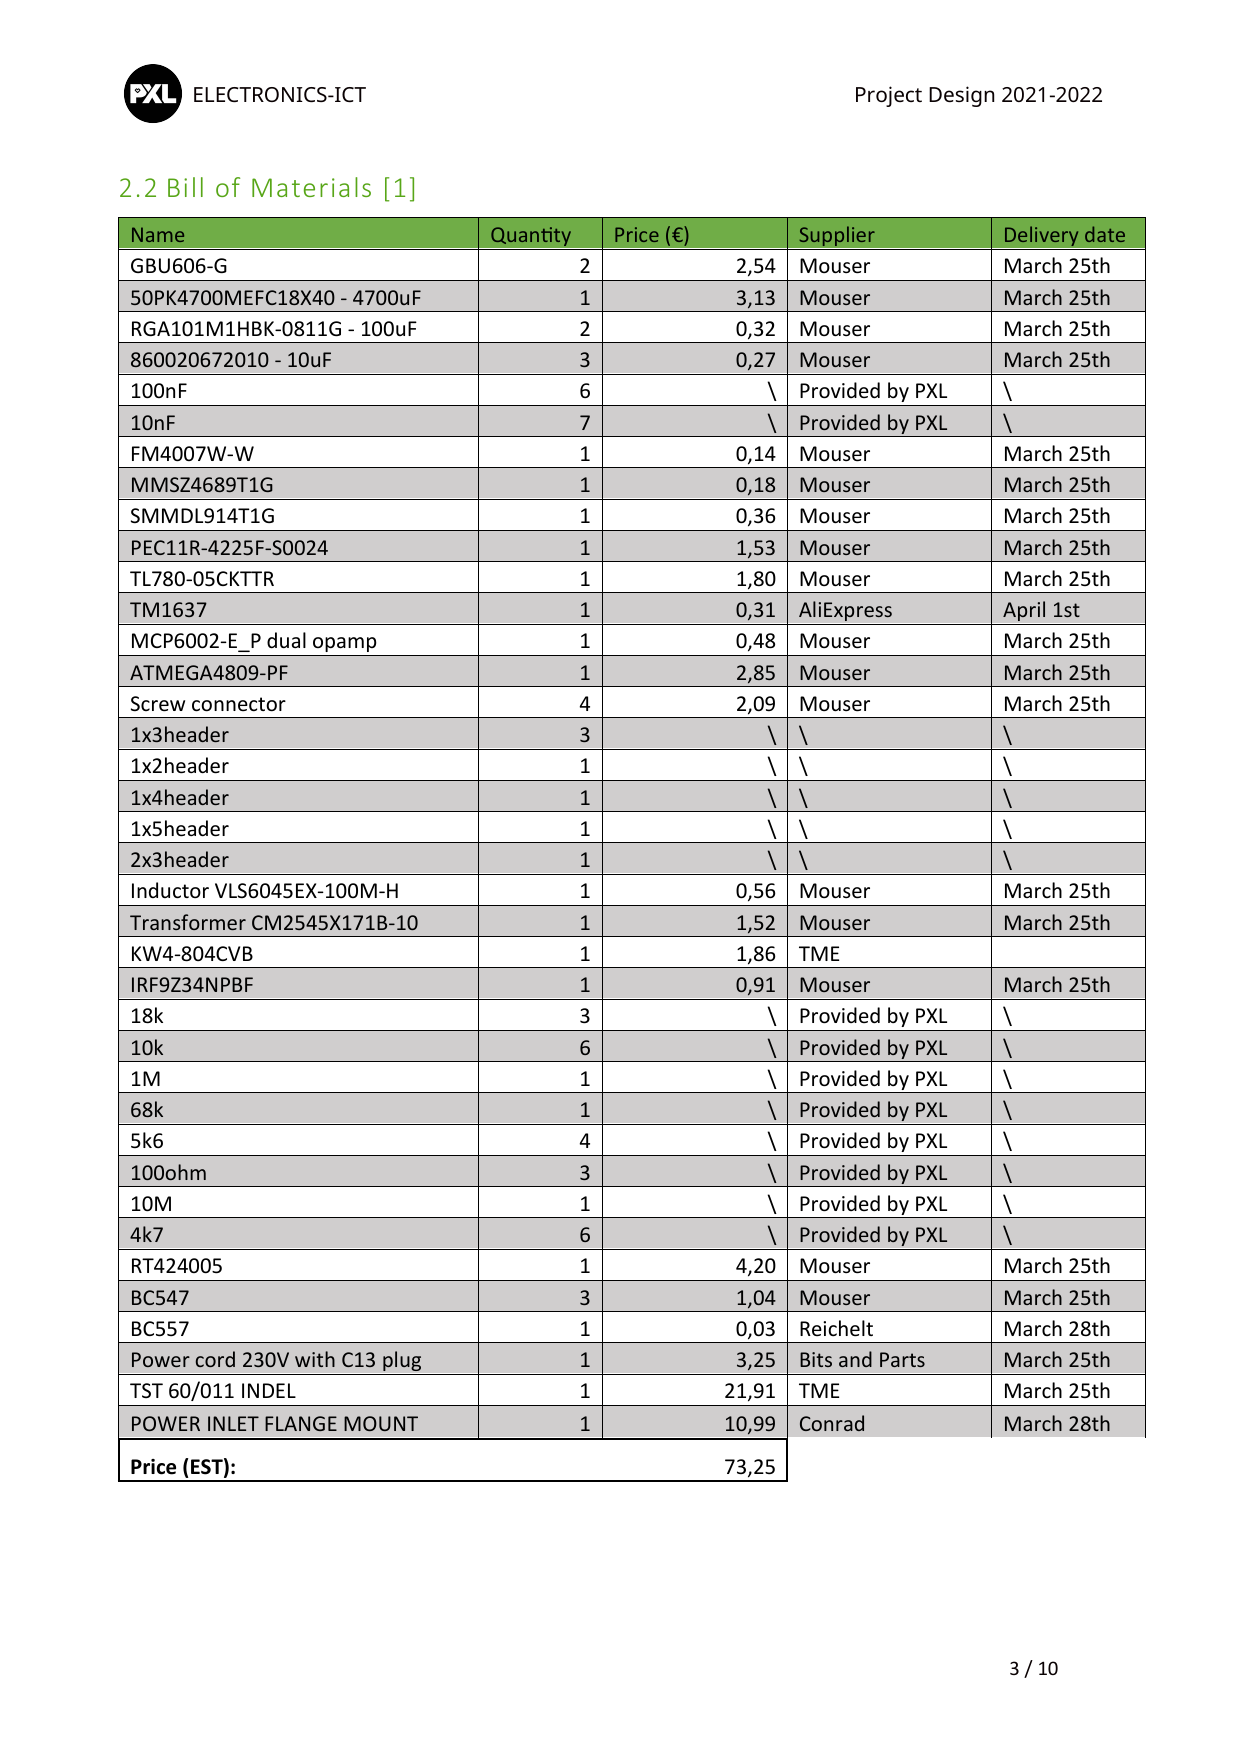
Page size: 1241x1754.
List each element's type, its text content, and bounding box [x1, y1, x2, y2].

table_cell 1,53 [603, 531, 787, 561]
table_cell March 25th [992, 281, 1145, 311]
table_cell 3 [479, 1281, 602, 1311]
table_cell Mouser [788, 1250, 991, 1280]
table_cell \ [603, 406, 787, 436]
table_cell 1 [479, 875, 602, 905]
table_cell March 25th [992, 1375, 1145, 1405]
table_cell Mouser [788, 312, 991, 342]
table_cell Provided by PXL [788, 1187, 991, 1217]
table_cell Transformer CM2545X171B-10 [119, 906, 478, 936]
table_cell RT424005 [119, 1250, 478, 1280]
table_cell [479, 1440, 602, 1480]
table_cell March 25th [992, 625, 1145, 655]
table_cell April 1st [992, 593, 1145, 623]
table_cell March 25th [992, 343, 1145, 373]
table_cell 0,32 [603, 312, 787, 342]
table_cell 2,09 [603, 687, 787, 717]
table_cell Reichelt [788, 1312, 991, 1342]
table_cell Mouser [788, 625, 991, 655]
table_cell TM1637 [119, 593, 478, 623]
table_cell 1 [479, 843, 602, 873]
table_cell 1 [479, 1406, 602, 1437]
table_cell Provided by PXL [788, 406, 991, 436]
table_cell \ [788, 812, 991, 842]
table_cell \ [603, 1000, 787, 1030]
table_cell 6 [479, 375, 602, 405]
table_cell Provided by PXL [788, 375, 991, 405]
table_cell 1,52 [603, 906, 787, 936]
table_cell 1 [479, 781, 602, 811]
table_cell 2 [479, 250, 602, 280]
table_cell \ [992, 781, 1145, 811]
table_cell Mouser [788, 1281, 991, 1311]
table_cell ATMEGA4809-PF [119, 656, 478, 686]
table_cell 2,85 [603, 656, 787, 686]
table_cell 1 [479, 1250, 602, 1280]
table_cell 1 [479, 437, 602, 467]
table_cell 3 [479, 343, 602, 373]
table_cell 1x2header [119, 750, 478, 780]
table_cell 6 [479, 1218, 602, 1248]
table_cell 3 [479, 1156, 602, 1186]
table_cell \ [603, 1062, 787, 1092]
table_cell [992, 937, 1145, 967]
table_cell March 28th [992, 1312, 1145, 1342]
table_cell 0,18 [603, 468, 787, 498]
table_cell \ [992, 718, 1145, 748]
table_cell March 25th [992, 687, 1145, 717]
table_cell March 25th [992, 468, 1145, 498]
table_cell Provided by PXL [788, 1125, 991, 1155]
table_cell 1 [479, 531, 602, 561]
table_cell KW4-804CVB [119, 937, 478, 967]
table_cell 1 [479, 468, 602, 498]
subtitle Bill of Materials [1] [118, 169, 1122, 205]
table_cell \ [603, 1156, 787, 1186]
table_cell BC547 [119, 1281, 478, 1311]
table_cell \ [992, 1031, 1145, 1061]
table_cell March 25th [992, 312, 1145, 342]
table_cell \ [992, 1187, 1145, 1217]
table_cell March 25th [992, 1281, 1145, 1311]
table_cell 1 [479, 593, 602, 623]
table_cell GBU606-G [119, 250, 478, 280]
table_cell \ [603, 1031, 787, 1061]
table_cell Mouser [788, 500, 991, 530]
table_cell 1x3header [119, 718, 478, 748]
table_cell 3 [479, 1000, 602, 1030]
table_cell \ [788, 718, 991, 748]
table_cell 0,48 [603, 625, 787, 655]
table_cell \ [992, 1218, 1145, 1248]
table_cell \ [603, 1125, 787, 1155]
table_cell 4 [479, 687, 602, 717]
table_cell 860020672010 - 10uF [119, 343, 478, 373]
table_cell 1 [479, 500, 602, 530]
table_header Name [119, 218, 478, 248]
table_cell 1 [479, 281, 602, 311]
table_cell 7 [479, 406, 602, 436]
table_cell 4 [479, 1125, 602, 1155]
table_cell MCP6002-E_P dual opamp [119, 625, 478, 655]
table_cell \ [992, 375, 1145, 405]
table_cell 1 [479, 1093, 602, 1123]
table_cell 21,91 [603, 1375, 787, 1405]
table_cell Mouser [788, 343, 991, 373]
table_cell 1 [479, 906, 602, 936]
table_header Quantity [479, 218, 602, 248]
table_cell 3,25 [603, 1343, 787, 1373]
table_cell \ [788, 781, 991, 811]
table_cell 1 [479, 812, 602, 842]
table_cell 0,36 [603, 500, 787, 530]
table_cell Mouser [788, 437, 991, 467]
table_cell AliExpress [788, 593, 991, 623]
table_cell \ [603, 843, 787, 873]
table_cell March 25th [992, 875, 1145, 905]
table_cell March 25th [992, 531, 1145, 561]
table_cell 68k [119, 1093, 478, 1123]
table_cell 3,13 [603, 281, 787, 311]
table_cell 100ohm [119, 1156, 478, 1186]
table_cell 1x4header [119, 781, 478, 811]
table_cell FM4007W-W [119, 437, 478, 467]
table_cell March 25th [992, 500, 1145, 530]
table_cell 0,03 [603, 1312, 787, 1342]
table_cell \ [603, 1218, 787, 1248]
table_cell 10k [119, 1031, 478, 1061]
table_cell 1,80 [603, 562, 787, 592]
table_cell March 25th [992, 1250, 1145, 1280]
table_cell \ [603, 812, 787, 842]
table_header Delivery date [992, 218, 1145, 248]
table_cell 100nF [119, 375, 478, 405]
table_cell 1 [479, 656, 602, 686]
table_cell 1 [479, 1312, 602, 1342]
table_cell SMMDL914T1G [119, 500, 478, 530]
table_cell Provided by PXL [788, 1218, 991, 1248]
table_cell Provided by PXL [788, 1156, 991, 1186]
table_cell PEC11R-4225F-S0024 [119, 531, 478, 561]
table_cell TL780-05CKTTR [119, 562, 478, 592]
table_cell 5k6 [119, 1125, 478, 1155]
table_cell Mouser [788, 906, 991, 936]
table_cell Bits and Parts [788, 1343, 991, 1373]
table_cell 1 [479, 1375, 602, 1405]
table_cell 0,91 [603, 968, 787, 998]
table_cell 2x3header [119, 843, 478, 873]
table_cell \ [603, 1187, 787, 1217]
table_cell March 25th [992, 1343, 1145, 1373]
table_cell 1 [479, 1343, 602, 1373]
table_cell \ [992, 812, 1145, 842]
table_cell 1,04 [603, 1281, 787, 1311]
table_cell 1 [479, 750, 602, 780]
table_cell March 25th [992, 968, 1145, 998]
table_cell \ [788, 843, 991, 873]
table_cell Price (EST): [120, 1440, 479, 1480]
table_cell \ [992, 1156, 1145, 1186]
table_cell TME [788, 1375, 991, 1405]
table_cell Screw connector [119, 687, 478, 717]
table_cell 73,25 [602, 1440, 786, 1480]
table_cell 1 [479, 625, 602, 655]
table_cell 4k7 [119, 1218, 478, 1248]
table_cell March 28th [992, 1406, 1145, 1437]
table_cell 10,99 [603, 1406, 787, 1437]
table_cell TST 60/011 INDEL [119, 1375, 478, 1405]
table_cell IRF9Z34NPBF [119, 968, 478, 998]
table_cell \ [992, 1000, 1145, 1030]
table_cell Mouser [788, 531, 991, 561]
table_header Price (€) [603, 218, 787, 248]
table_cell March 25th [992, 562, 1145, 592]
table_cell TME [788, 937, 991, 967]
table_cell 0,56 [603, 875, 787, 905]
table_cell \ [992, 750, 1145, 780]
table_cell 2,54 [603, 250, 787, 280]
table_cell 0,27 [603, 343, 787, 373]
table_cell Mouser [788, 656, 991, 686]
table_cell 1 [479, 562, 602, 592]
table_cell \ [603, 750, 787, 780]
table_cell \ [992, 406, 1145, 436]
table_cell Provided by PXL [788, 1031, 991, 1061]
table_cell RGA101M1HBK-0811G - 100uF [119, 312, 478, 342]
table_cell Mouser [788, 281, 991, 311]
table_cell 10M [119, 1187, 478, 1217]
table_cell Provided by PXL [788, 1093, 991, 1123]
table_cell 0,14 [603, 437, 787, 467]
table_cell 1,86 [603, 937, 787, 967]
table_cell 1 [479, 968, 602, 998]
table_cell \ [603, 375, 787, 405]
table_cell POWER INLET FLANGE MOUNT [119, 1406, 478, 1437]
table_cell 1 [479, 1062, 602, 1092]
table_cell 18k [119, 1000, 478, 1030]
table_cell \ [603, 1093, 787, 1123]
table_cell March 25th [992, 250, 1145, 280]
table_cell \ [992, 1125, 1145, 1155]
table_cell \ [603, 781, 787, 811]
table_cell Inductor VLS6045EX-100M-H [119, 875, 478, 905]
table_cell 1M [119, 1062, 478, 1092]
table_cell Mouser [788, 968, 991, 998]
table_cell March 25th [992, 906, 1145, 936]
table_cell March 25th [992, 656, 1145, 686]
table_cell 0,31 [603, 593, 787, 623]
table_cell Conrad [788, 1406, 991, 1437]
table_cell BC557 [119, 1312, 478, 1342]
table_cell 1 [479, 937, 602, 967]
table_cell 1 [479, 1187, 602, 1217]
picture [118, 59, 188, 129]
table_cell March 25th [992, 437, 1145, 467]
table_cell Mouser [788, 687, 991, 717]
table_cell Mouser [788, 468, 991, 498]
table_cell 4,20 [603, 1250, 787, 1280]
table_cell MMSZ4689T1G [119, 468, 478, 498]
table_cell \ [603, 718, 787, 748]
table_cell \ [992, 843, 1145, 873]
table_cell Mouser [788, 562, 991, 592]
table_cell Provided by PXL [788, 1000, 991, 1030]
table_cell \ [788, 750, 991, 780]
table_cell 10nF [119, 406, 478, 436]
table_cell 1x5header [119, 812, 478, 842]
table_cell 2 [479, 312, 602, 342]
table_cell 3 [479, 718, 602, 748]
table_cell 50PK4700MEFC18X40 - 4700uF [119, 281, 478, 311]
table_cell Mouser [788, 875, 991, 905]
table_cell \ [992, 1062, 1145, 1092]
table_cell Provided by PXL [788, 1062, 991, 1092]
table_cell Power cord 230V with C13 plug [119, 1343, 478, 1373]
table_cell Mouser [788, 250, 991, 280]
table_cell \ [992, 1093, 1145, 1123]
table_cell 6 [479, 1031, 602, 1061]
table_header Supplier [788, 218, 991, 248]
